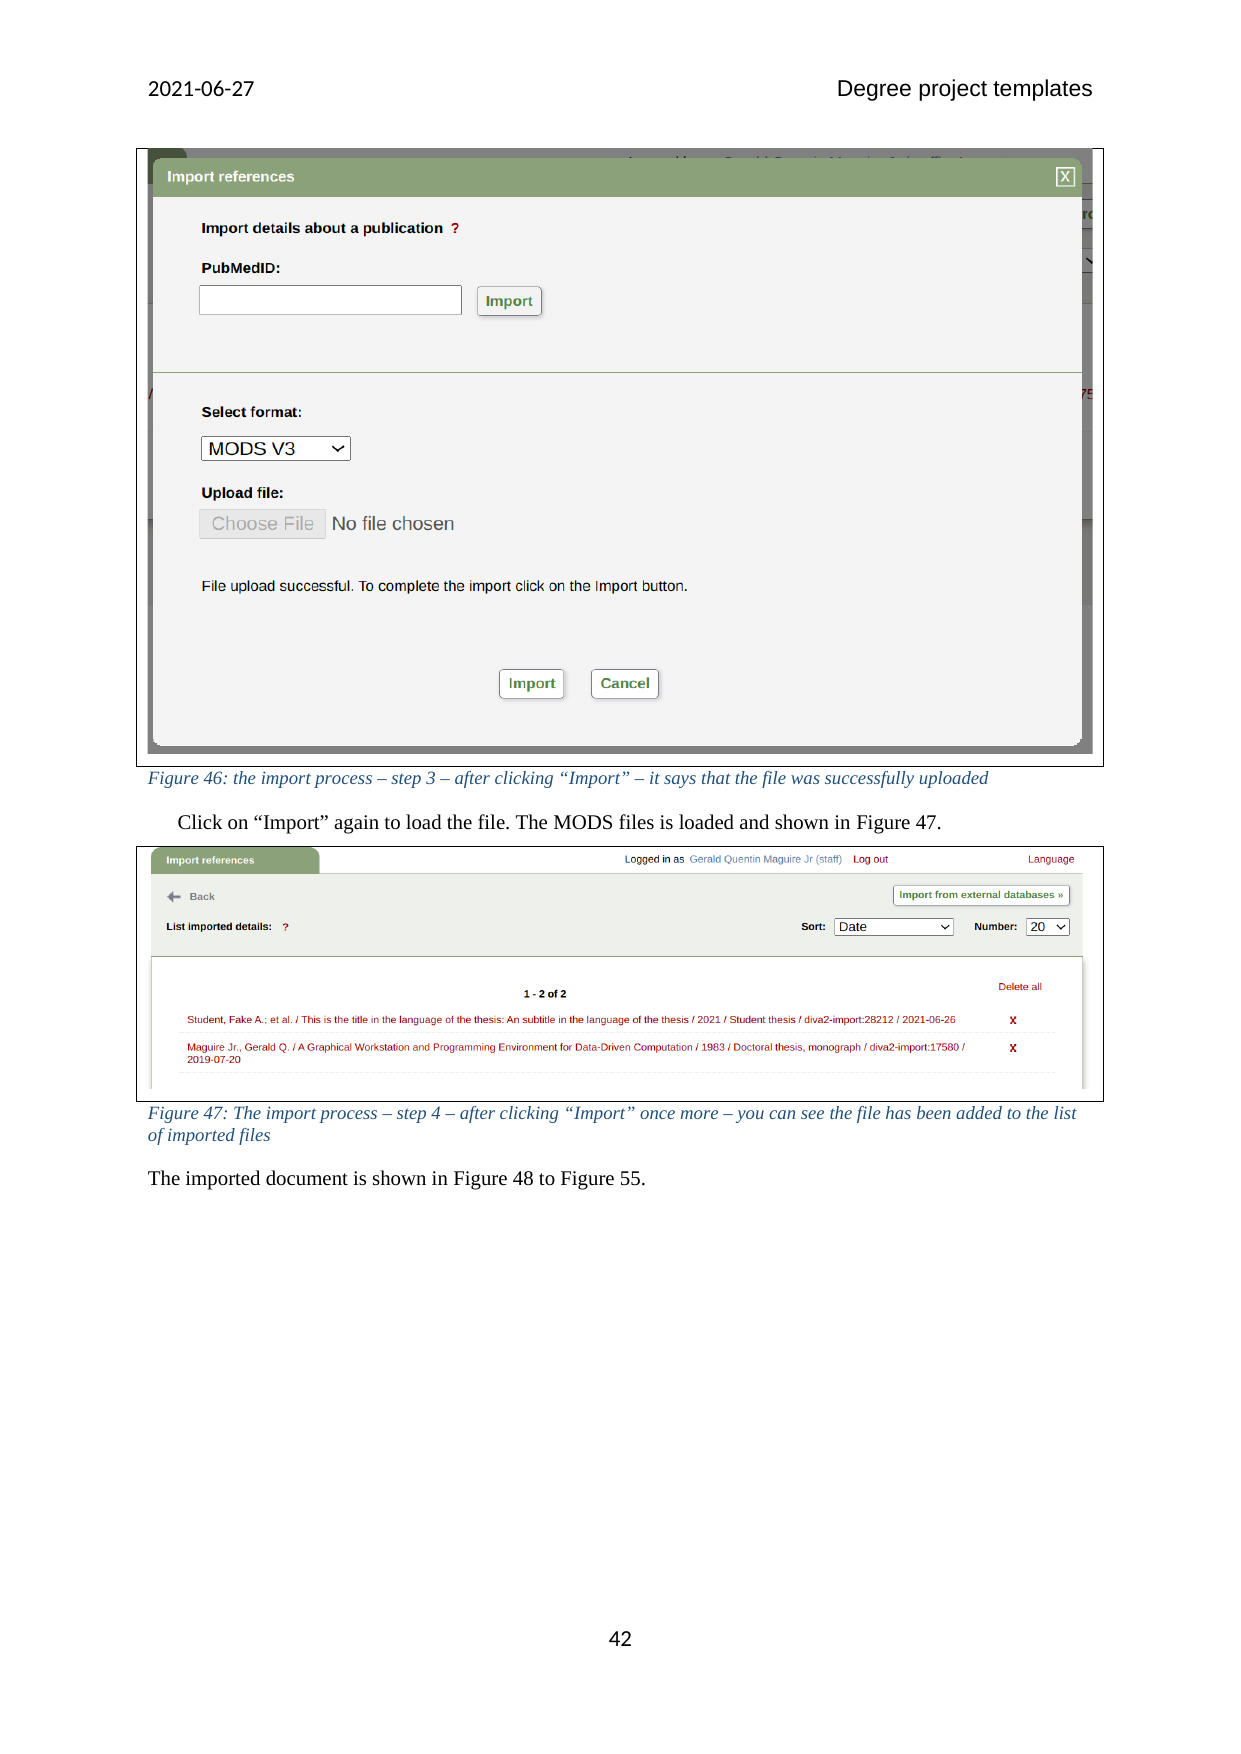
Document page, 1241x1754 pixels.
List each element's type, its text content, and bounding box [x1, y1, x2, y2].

text Figure 47: The import process – step 4 – after clicking “Import” once more – you can see the file has been added to the list of imported files [148, 1102, 1093, 1145]
table_header [137, 149, 1103, 766]
text Click on “Import” again to load the file. The MODS files is loaded and shown in Figure 47. [148, 809, 1093, 834]
text The imported document is shown in Figure 48 to Figure 55. [148, 1166, 1093, 1190]
picture [147, 847, 1093, 1089]
table_header [137, 847, 1103, 1101]
text Figure 46: the import process – step 3 – after clicking “Import” – it says that the file was successfully uploaded [148, 767, 1093, 789]
picture [147, 148, 1093, 754]
